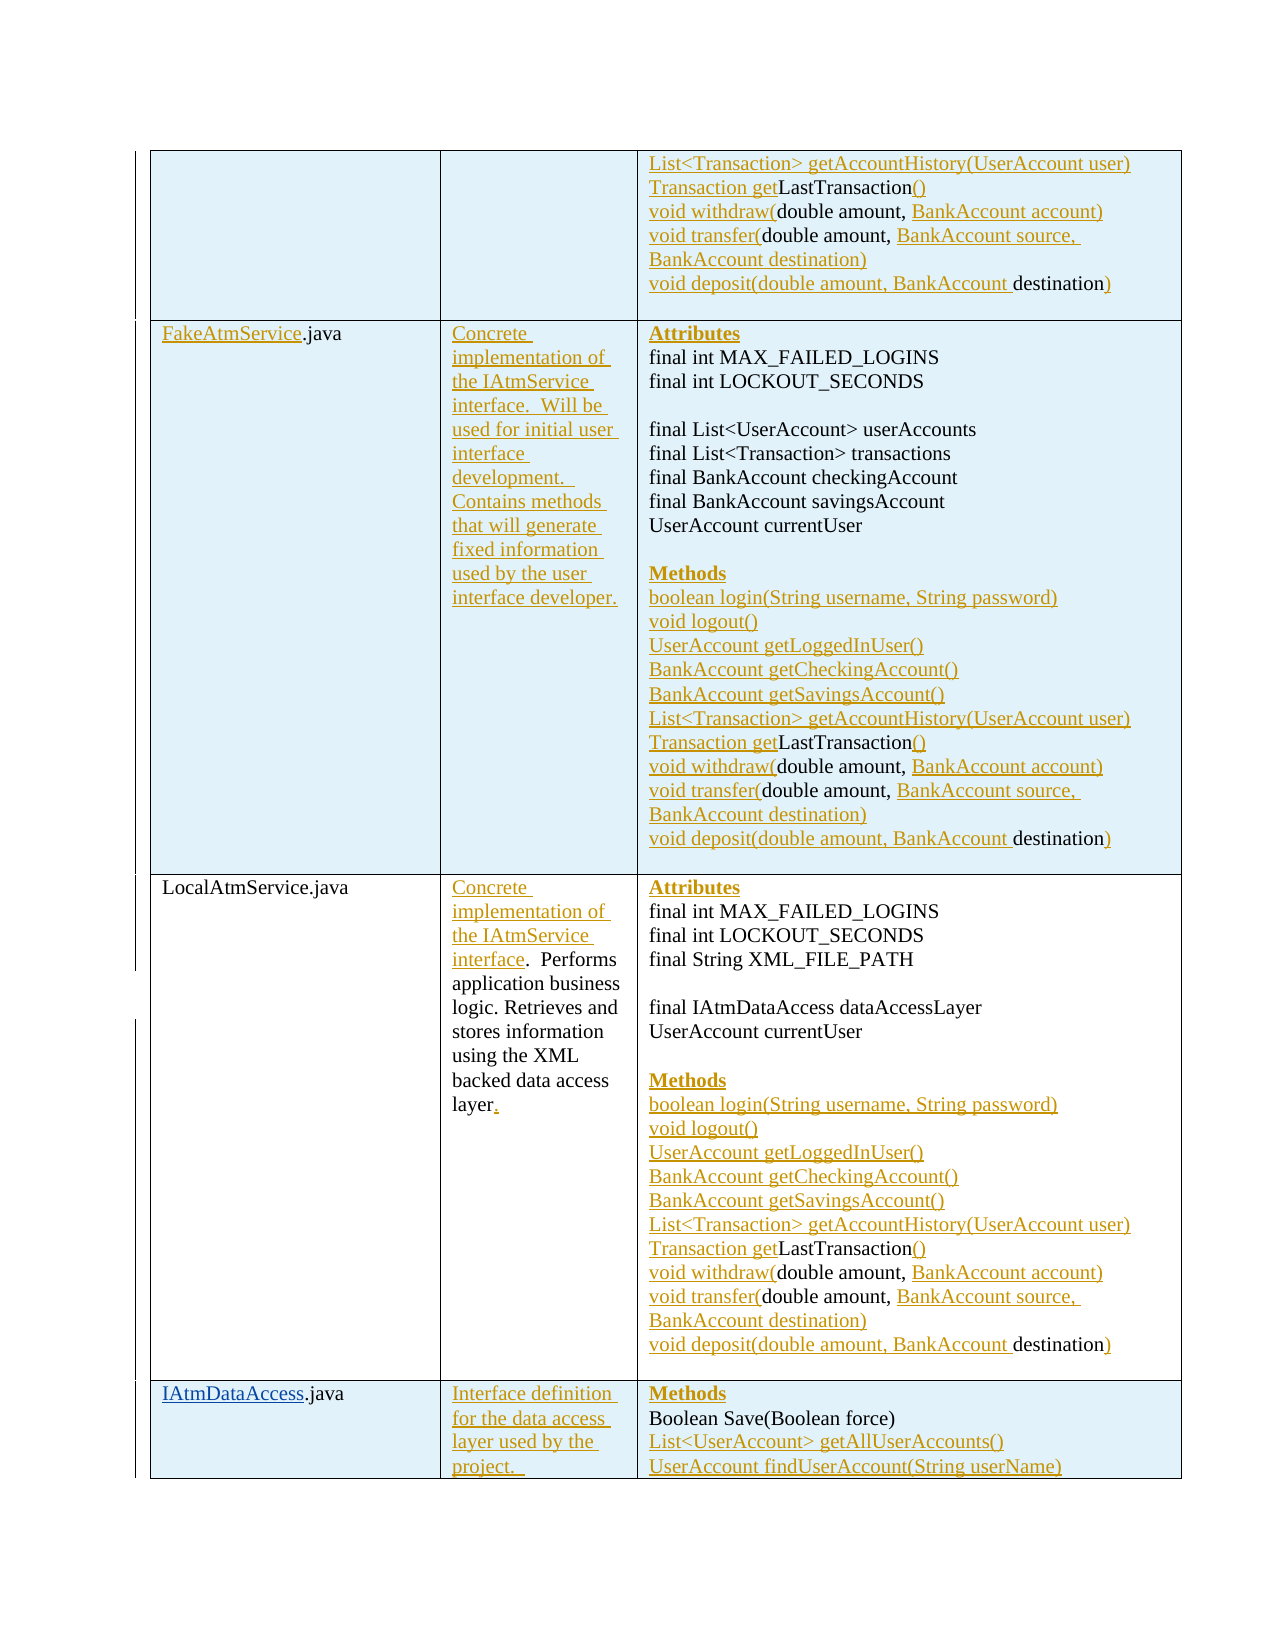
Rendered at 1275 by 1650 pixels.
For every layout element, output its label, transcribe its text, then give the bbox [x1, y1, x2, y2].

table_cell final int MAX_FAILED_LOGINS final int LOCKOUT_SECONDS final String XML_FILE_PATH final IAtmDataAccess dataAccessLayer UserAccount currentUser LastTransaction double amount, double amount, destination [638, 875, 1181, 1380]
table_cell LocalAtmService.java [151, 875, 440, 1380]
table_cell . Performs application business logic. Retrieves and stores information using the XML backed data access layer [441, 875, 637, 1380]
